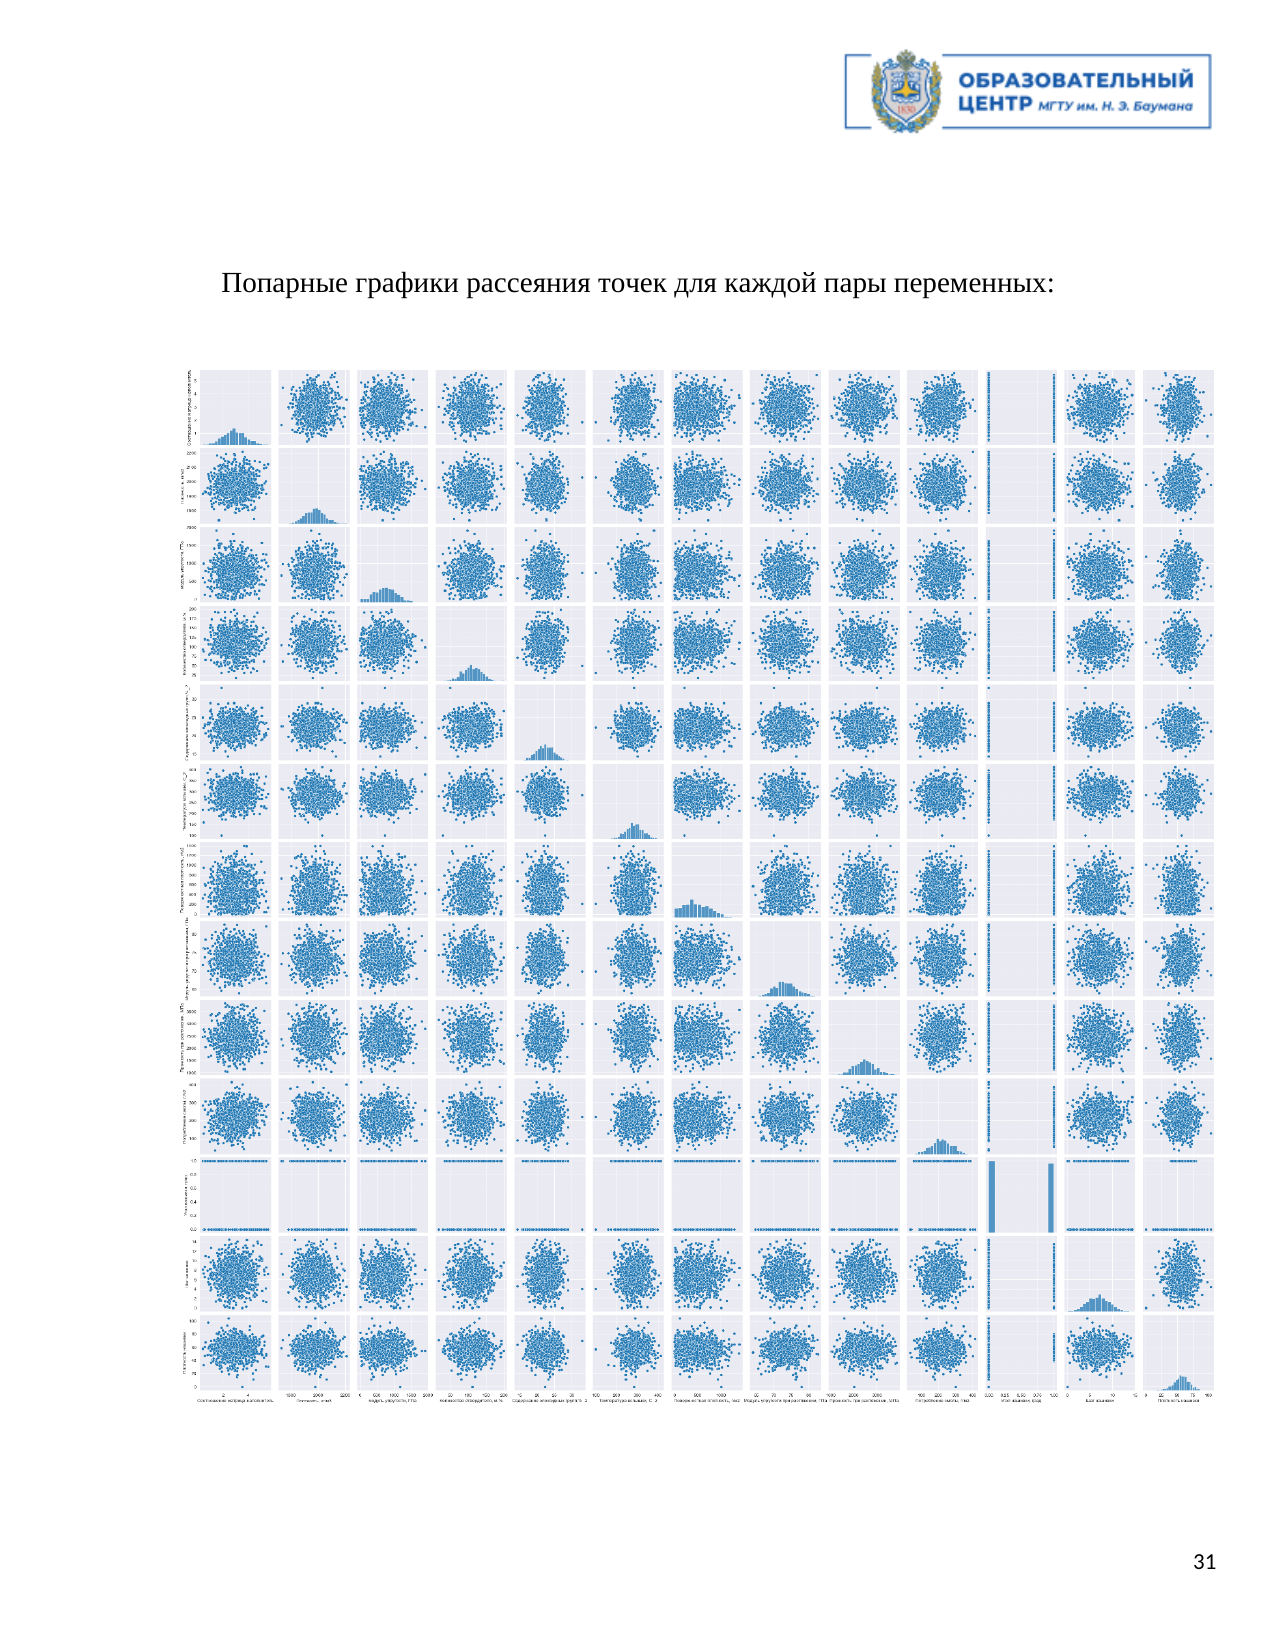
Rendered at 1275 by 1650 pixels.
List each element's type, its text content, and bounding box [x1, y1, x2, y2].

text Попарные графики рассеяния точек для каждой пары переменных: [177, 266, 1216, 299]
picture [177, 366, 1217, 1406]
picture [814, 26, 1262, 149]
